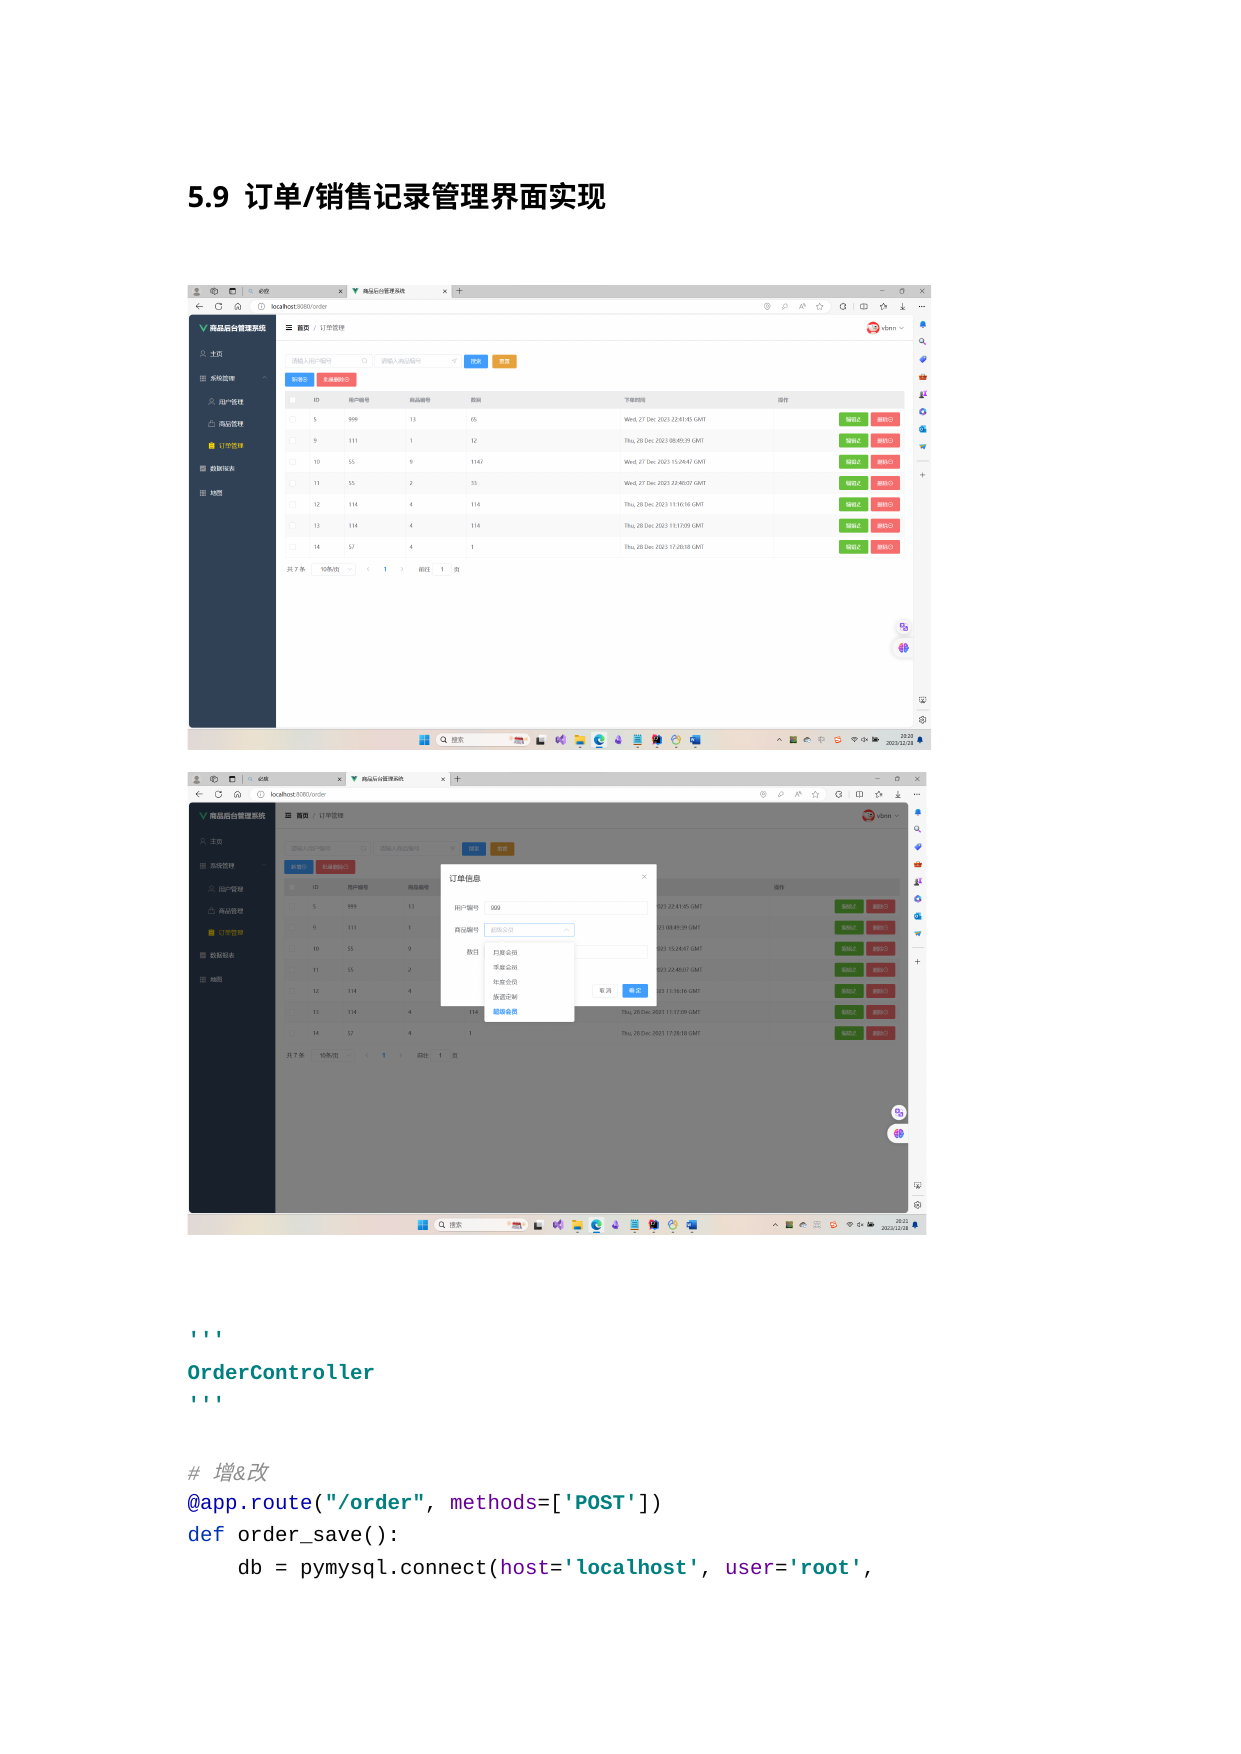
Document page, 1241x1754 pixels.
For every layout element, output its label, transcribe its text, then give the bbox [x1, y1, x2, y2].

picture [187, 772, 927, 1235]
subtitle 5.9 订单/销售记录管理界面实现 [187, 162, 1053, 227]
picture [187, 285, 932, 750]
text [187, 1292, 1053, 1585]
